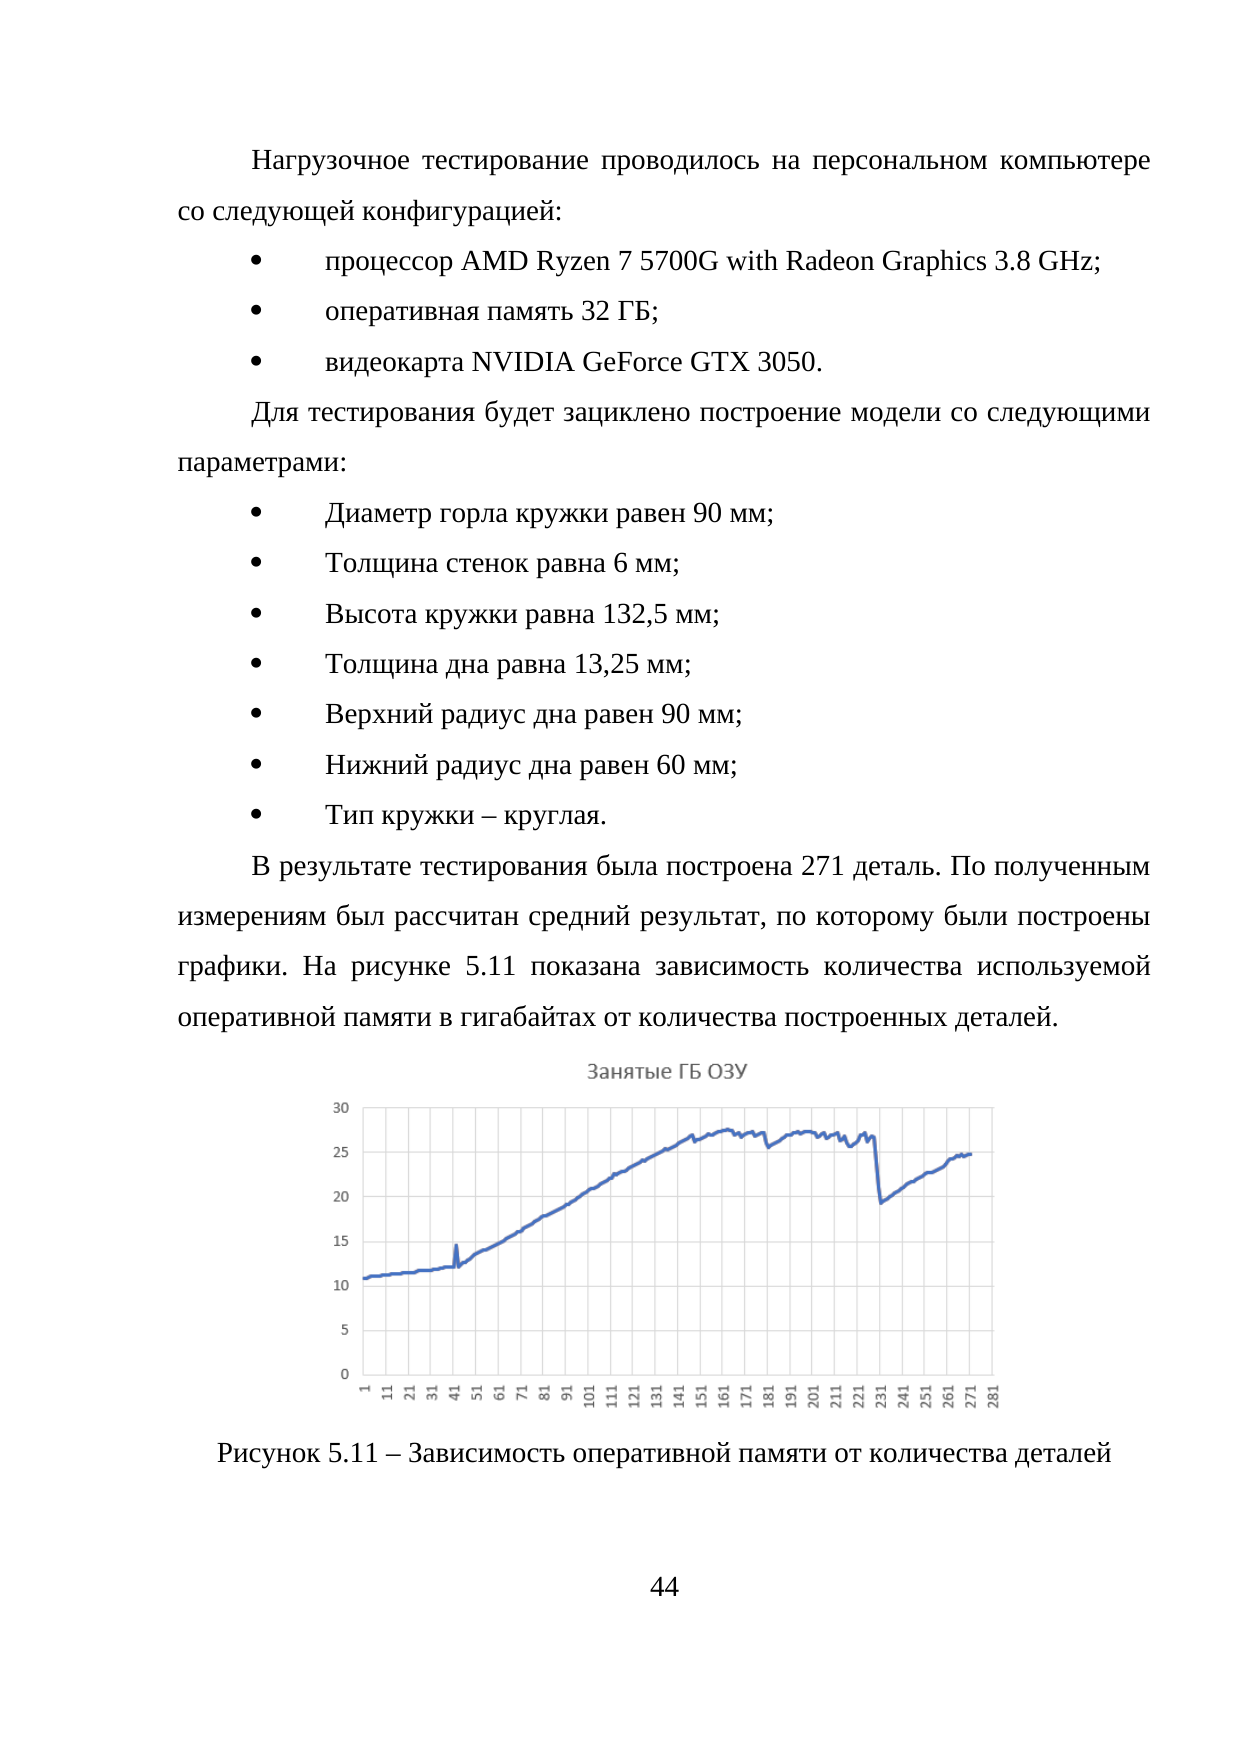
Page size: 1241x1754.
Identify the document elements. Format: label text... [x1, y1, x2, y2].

list Нижний радиус дна равен 60 мм; [177, 747, 1152, 781]
list Тип кружки – круглая. [177, 797, 1152, 831]
text Для тестирования будет зациклено построение модели со следующими параметрами: [177, 394, 1152, 478]
list Толщина дна равна 13,25 мм; [177, 646, 1152, 680]
list видеокарта NVIDIA GeForce GTX 3050. [177, 344, 1152, 377]
text Рисунок 5.11 – Зависимость оперативной памяти от количества деталей [177, 1435, 1152, 1469]
list оперативная память 32 ГБ; [177, 293, 1152, 327]
text Нагрузочное тестирование проводилось на персональном компьютере со следующей конфигурацией: [177, 142, 1152, 226]
list Высота кружки равна 132,5 мм; [177, 596, 1152, 629]
picture [324, 1049, 1012, 1419]
text В результате тестирования была построена 271 деталь. По полученным измерениям был рассчитан средний результат, по которому были построены графики. На рисунке 5.11 показана зависимость количества используемой оперативной памяти в гигабайтах от количества построенных деталей. [177, 848, 1152, 1032]
list процессор AMD Ryzen 7 5700G with Radeon Graphics 3.8 GHz; [177, 243, 1152, 277]
list Верхний радиус дна равен 90 мм; [177, 697, 1152, 730]
list Диаметр горла кружки равен 90 мм; [177, 495, 1152, 528]
list Толщина стенок равна 6 мм; [177, 545, 1152, 579]
